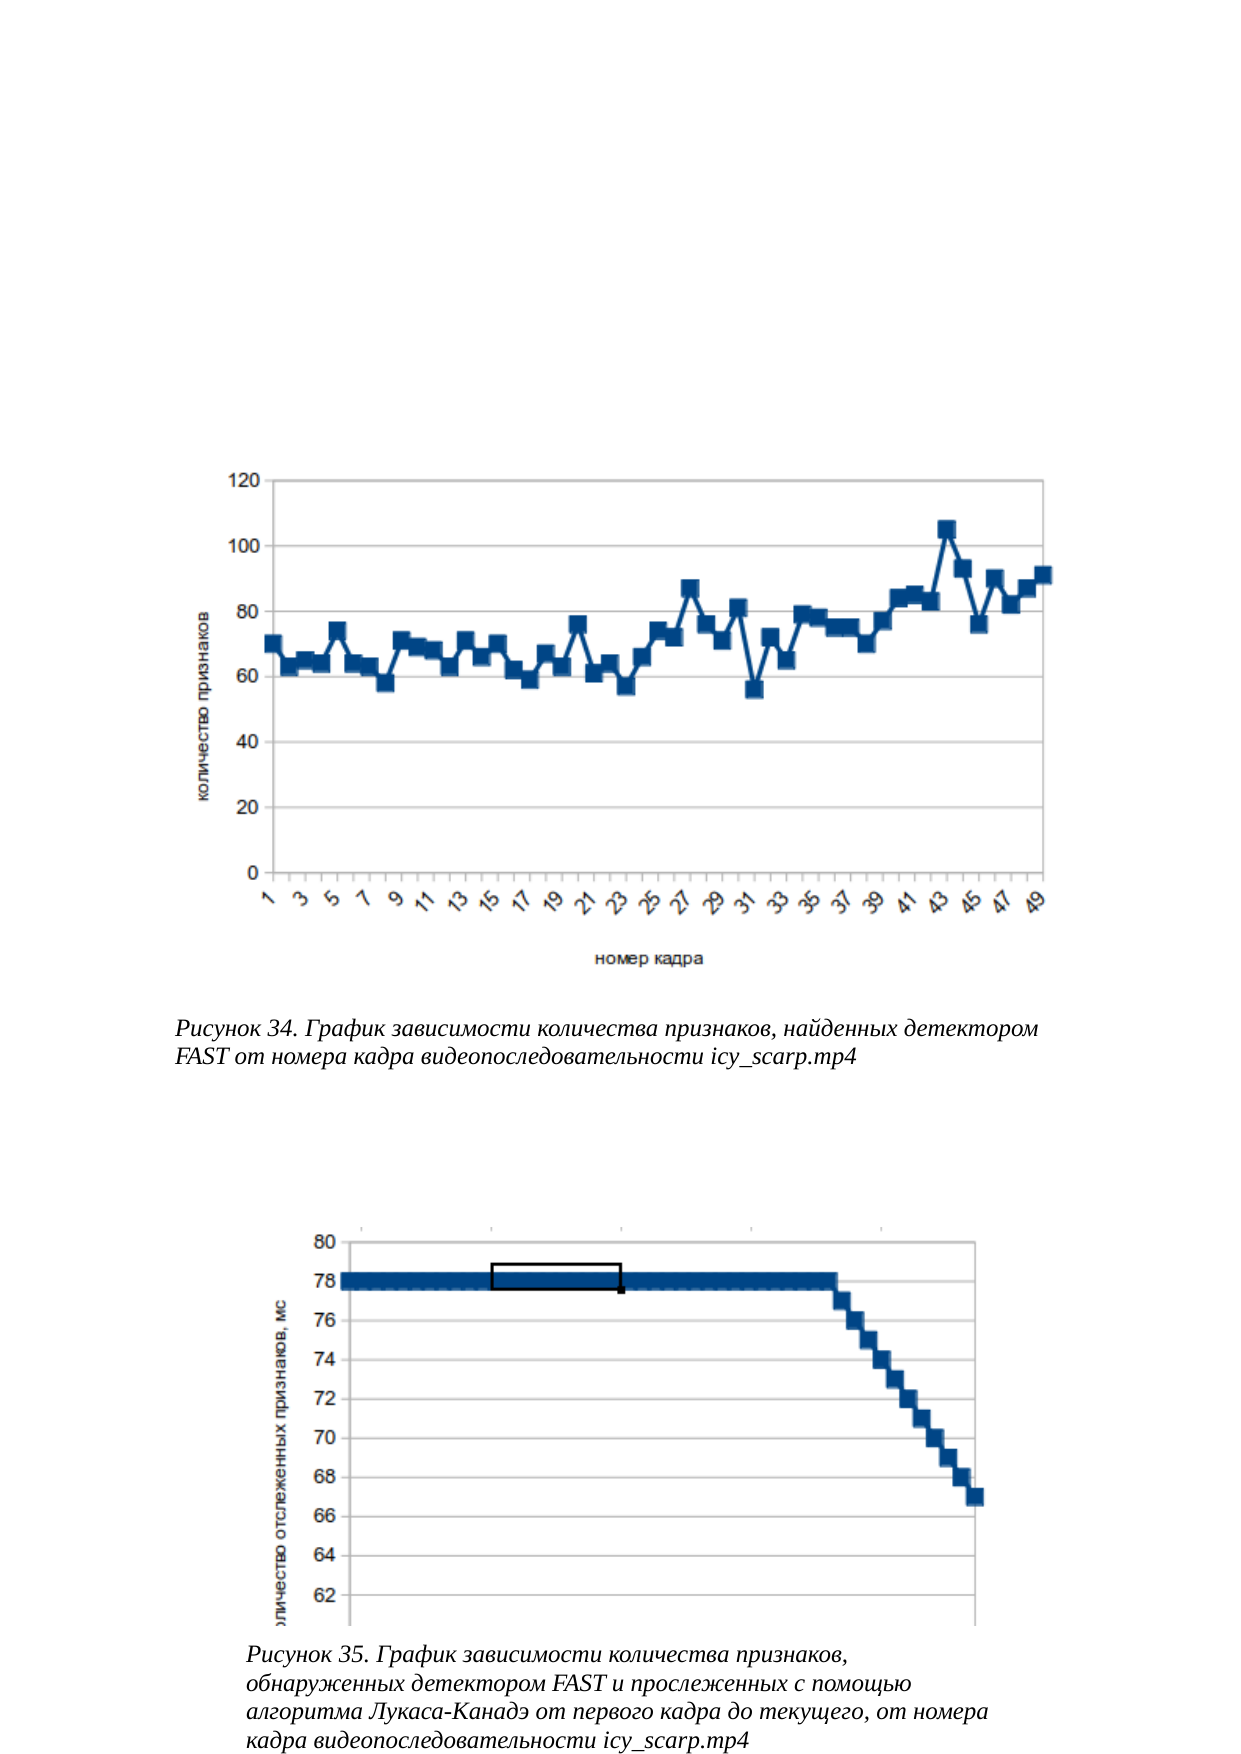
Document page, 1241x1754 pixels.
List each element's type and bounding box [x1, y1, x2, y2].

picture [174, 470, 1066, 991]
picture [246, 1227, 995, 1754]
